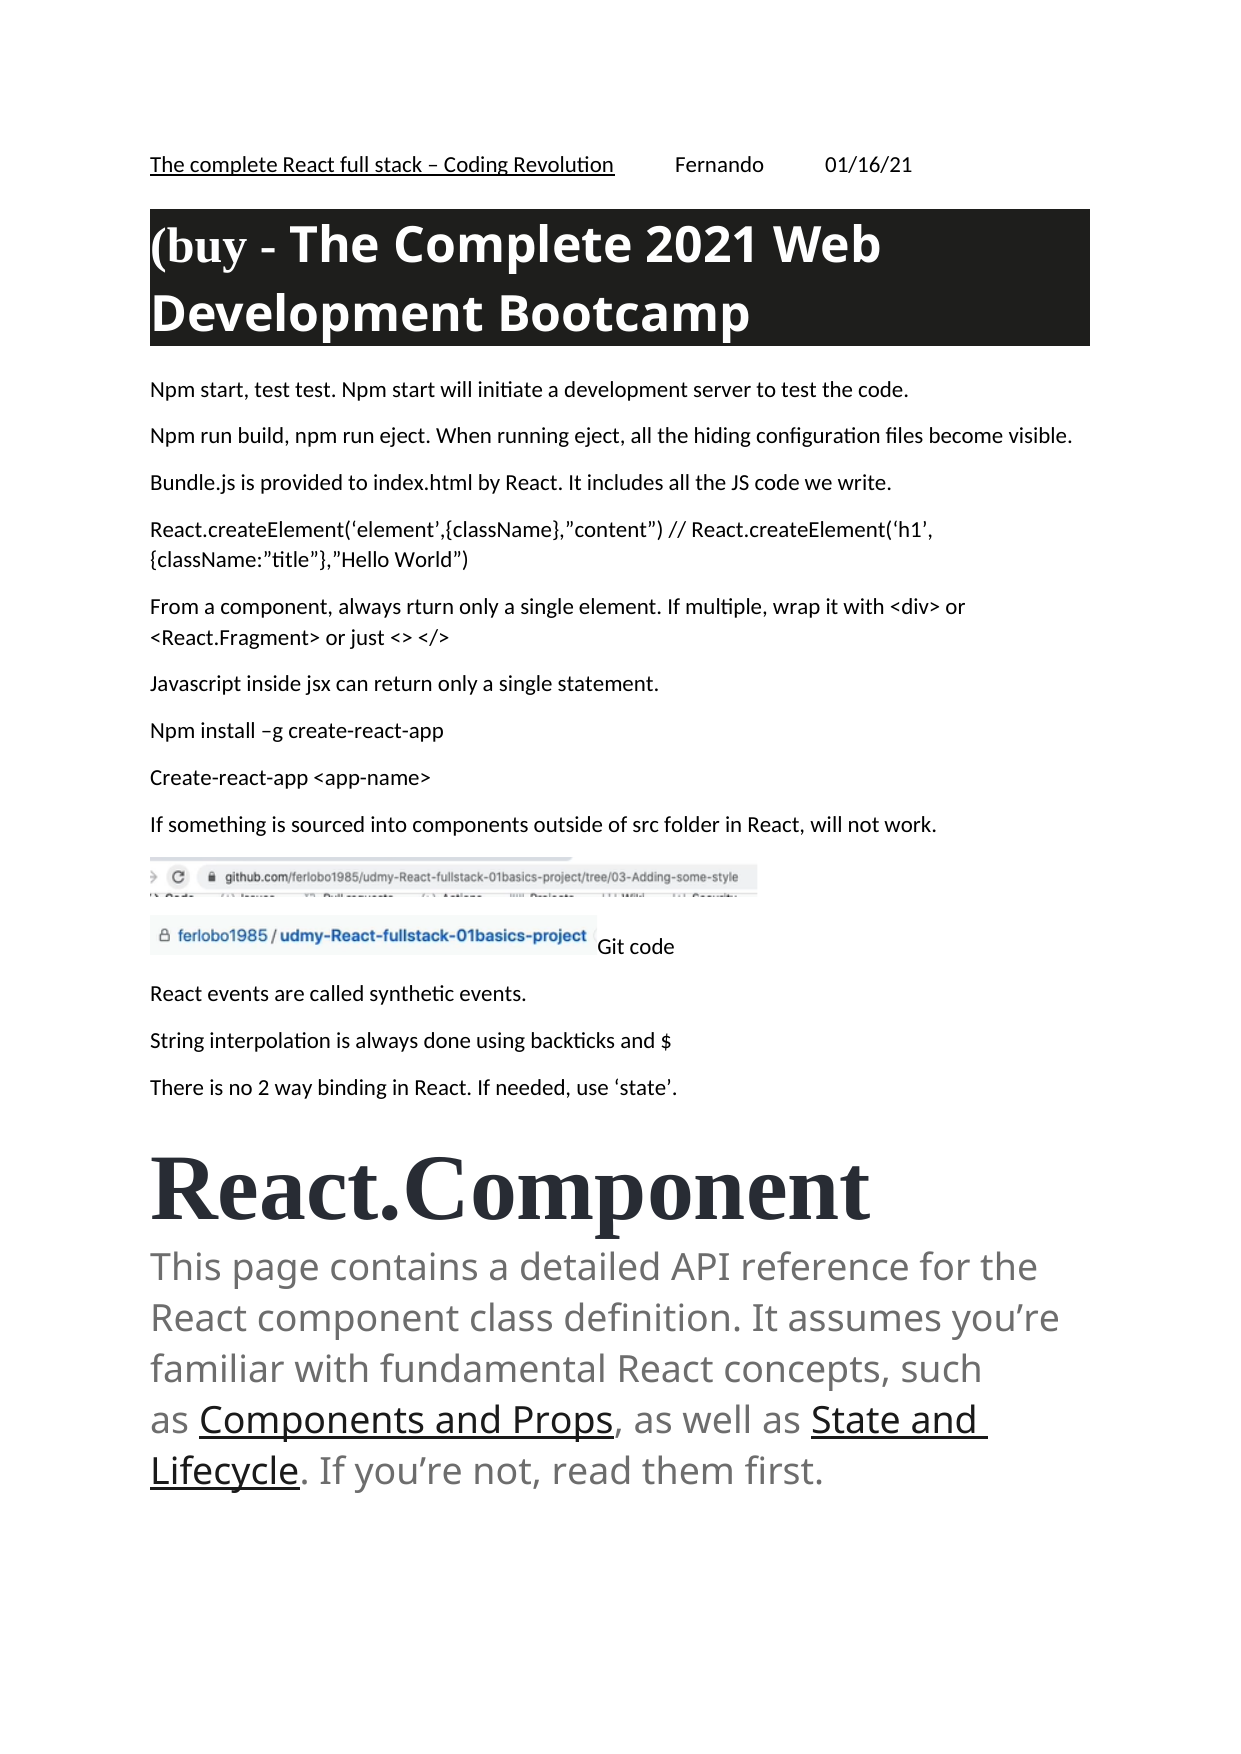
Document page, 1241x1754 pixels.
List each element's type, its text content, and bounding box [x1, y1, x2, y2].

subtitle React.Component [150, 1132, 1090, 1240]
subtitle (buy - The Complete 2021 Web Development Bootcamp [150, 209, 1090, 346]
text From a component, always rturn only a single element. If multiple, wrap it with <div> or <React.Fragment> or just <> </> [150, 592, 1090, 651]
text If something is sourced into components outside of src folder in React, will not work. [150, 810, 1090, 838]
text String interpolation is always done using backticks and $ [150, 1026, 1090, 1054]
picture [150, 915, 598, 955]
text Npm install –g create-react-app [150, 716, 1090, 744]
text There is no 2 way binding in React. If needed, use ‘state’. [150, 1073, 1090, 1101]
text Create-react-app <app-name> [150, 763, 1090, 791]
text React.createElement(‘element’,{className},”content”) // React.createElement(‘h1’,{className:”title”},”Hello World”) [150, 515, 1090, 574]
text Javascript inside jsx can return only a single statement. [150, 669, 1090, 698]
text Npm run build, npm run eject. When running eject, all the hiding configuration files become visible. [150, 422, 1090, 450]
text Npm start, test test. Npm start will initiate a development server to test the code. [150, 375, 1090, 403]
text Bundle.js is provided to index.html by React. It includes all the JS code we write. [150, 468, 1090, 497]
text The complete React full stack – Coding Revolution Fernando 01/16/21 [150, 150, 1090, 178]
text React events are called synthetic events. [150, 979, 1090, 1007]
picture [150, 857, 758, 897]
text This page contains a detailed API reference for the React component class definition. It assumes you’re familiar with fundamental React concepts, such as Components and Props, as well as State and Lifecycle. If you’re not, read them first. [150, 1240, 1090, 1495]
